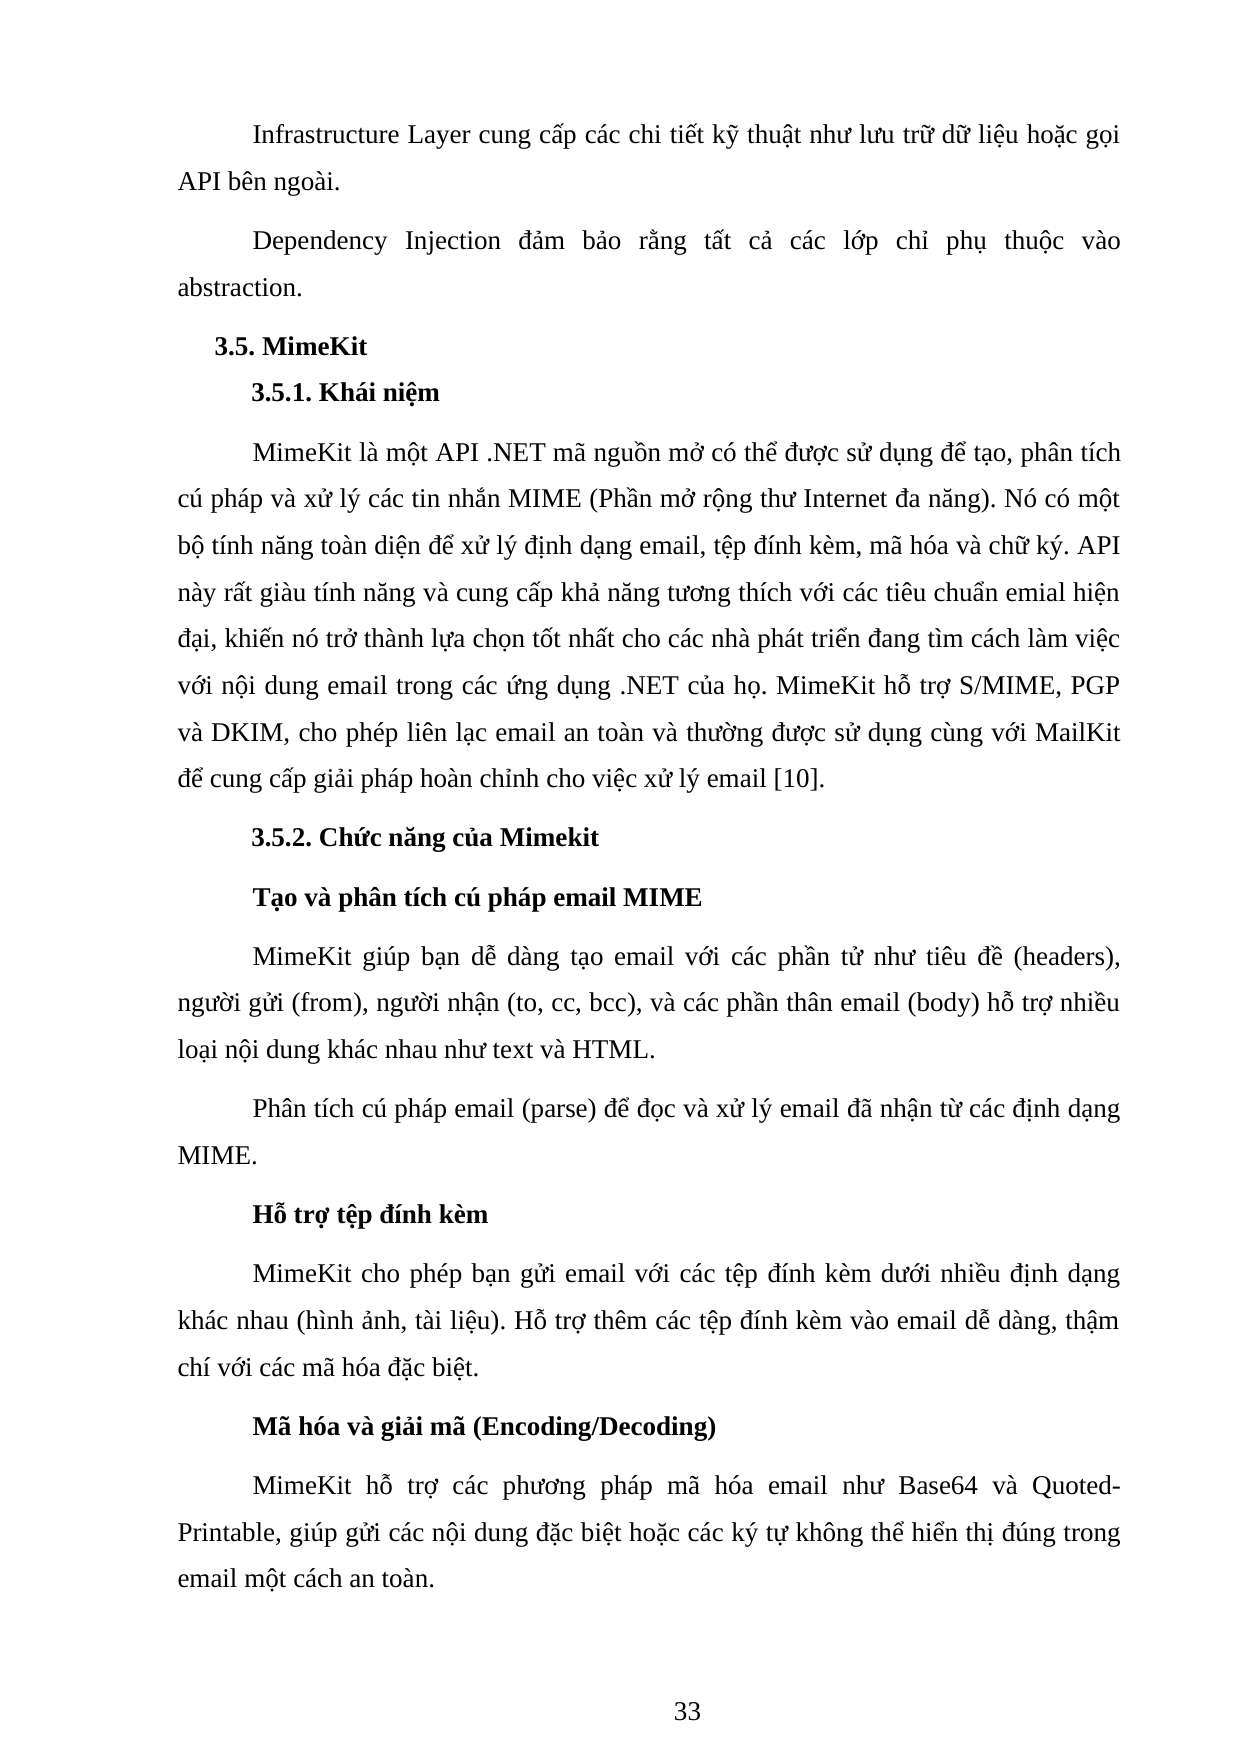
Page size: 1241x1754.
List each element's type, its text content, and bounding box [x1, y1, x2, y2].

text MimeKit hỗ trợ các phương pháp mã hóa email như Base64 và Quoted-Printable, giúp gửi các nội dung đặc biệt hoặc các ký tự không thể hiển thị đúng trong email một cách an toàn. [177, 1469, 1122, 1593]
subtitle Chức năng của Mimekit [251, 821, 1122, 853]
text Mã hóa và giải mã (Encoding/Decoding) [177, 1410, 1122, 1441]
text MimeKit là một API .NET mã nguồn mở có thể được sử dụng để tạo, phân tích cú pháp và xử lý các tin nhắn MIME (Phần mở rộng thư Internet đa năng). Nó có một bộ tính năng toàn diện để xử lý định dạng email, tệp đính kèm, mã hóa và chữ ký. API này rất giàu tính năng và cung cấp khả năng tương thích với các tiêu chuẩn emial hiện đại, khiến nó trở thành lựa chọn tốt nhất cho các nhà phát triển đang tìm cách làm việc với nội dung email trong các ứng dụng .NET của họ. MimeKit hỗ trợ S/MIME, PGP và DKIM, cho phép liên lạc email an toàn và thường được sử dụng cùng với MailKit để cung cấp giải pháp hoàn chỉnh cho việc xử lý email [10]. [177, 436, 1122, 793]
subtitle Khái niệm [251, 376, 1122, 408]
text Tạo và phân tích cú pháp email MIME [177, 881, 1122, 912]
text Infrastructure Layer cung cấp các chi tiết kỹ thuật như lưu trữ dữ liệu hoặc gọi API bên ngoài. [177, 118, 1122, 196]
text Hỗ trợ tệp đính kèm [177, 1198, 1122, 1229]
text MimeKit cho phép bạn gửi email với các tệp đính kèm dưới nhiều định dạng khác nhau (hình ảnh, tài liệu). Hỗ trợ thêm các tệp đính kèm vào email dễ dàng, thậm chí với các mã hóa đặc biệt. [177, 1257, 1122, 1382]
subtitle MimeKit [214, 330, 1122, 361]
text Dependency Injection đảm bảo rằng tất cả các lớp chỉ phụ thuộc vào abstraction. [177, 224, 1122, 302]
text MimeKit giúp bạn dễ dàng tạo email với các phần tử như tiêu đề (headers), người gửi (from), người nhận (to, cc, bcc), và các phần thân email (body) hỗ trợ nhiều loại nội dung khác nhau như text và HTML. [177, 940, 1122, 1064]
text Phân tích cú pháp email (parse) để đọc và xử lý email đã nhận từ các định dạng MIME. [177, 1092, 1122, 1170]
